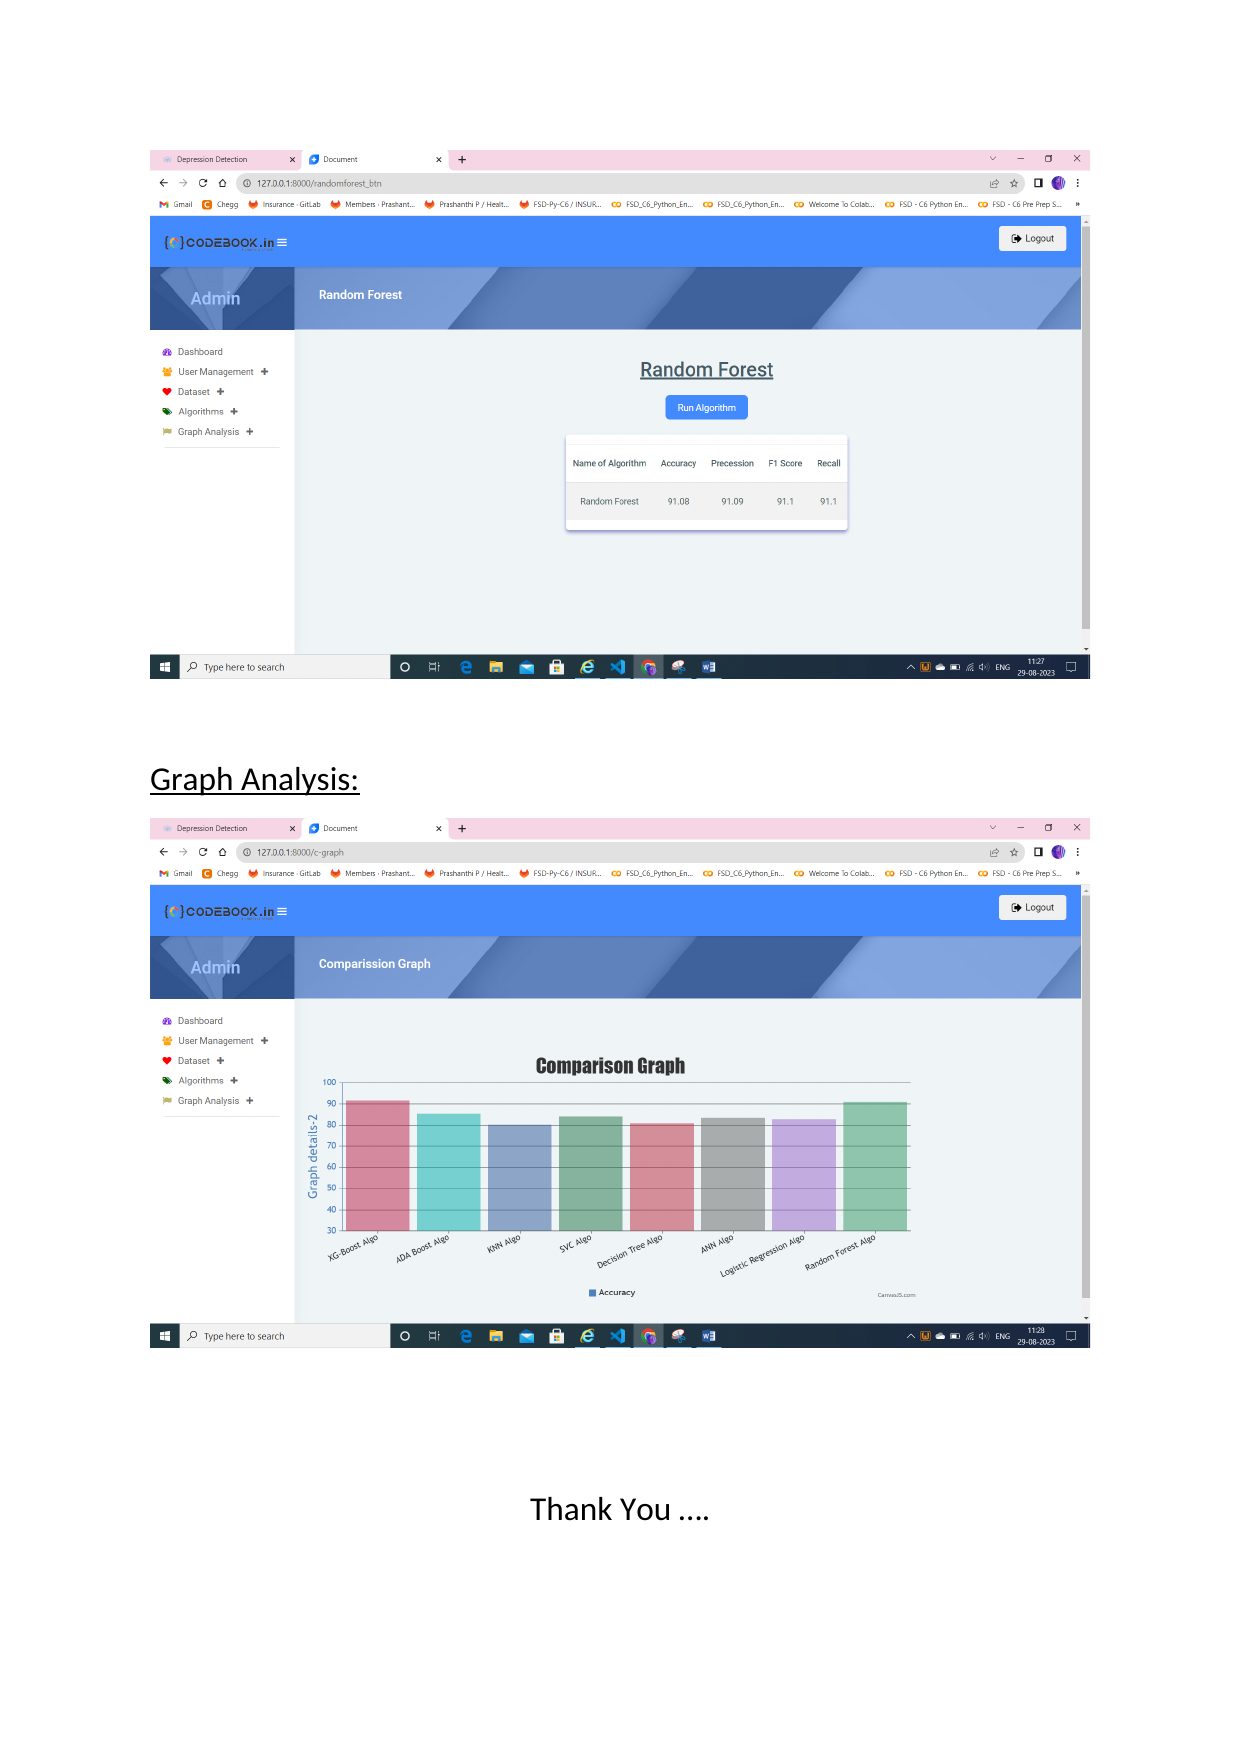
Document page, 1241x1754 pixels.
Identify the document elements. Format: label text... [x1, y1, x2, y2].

text Thank You …. [150, 1488, 1090, 1529]
text Graph Analysis: [150, 758, 1090, 799]
picture [150, 150, 1091, 679]
picture [150, 818, 1091, 1348]
